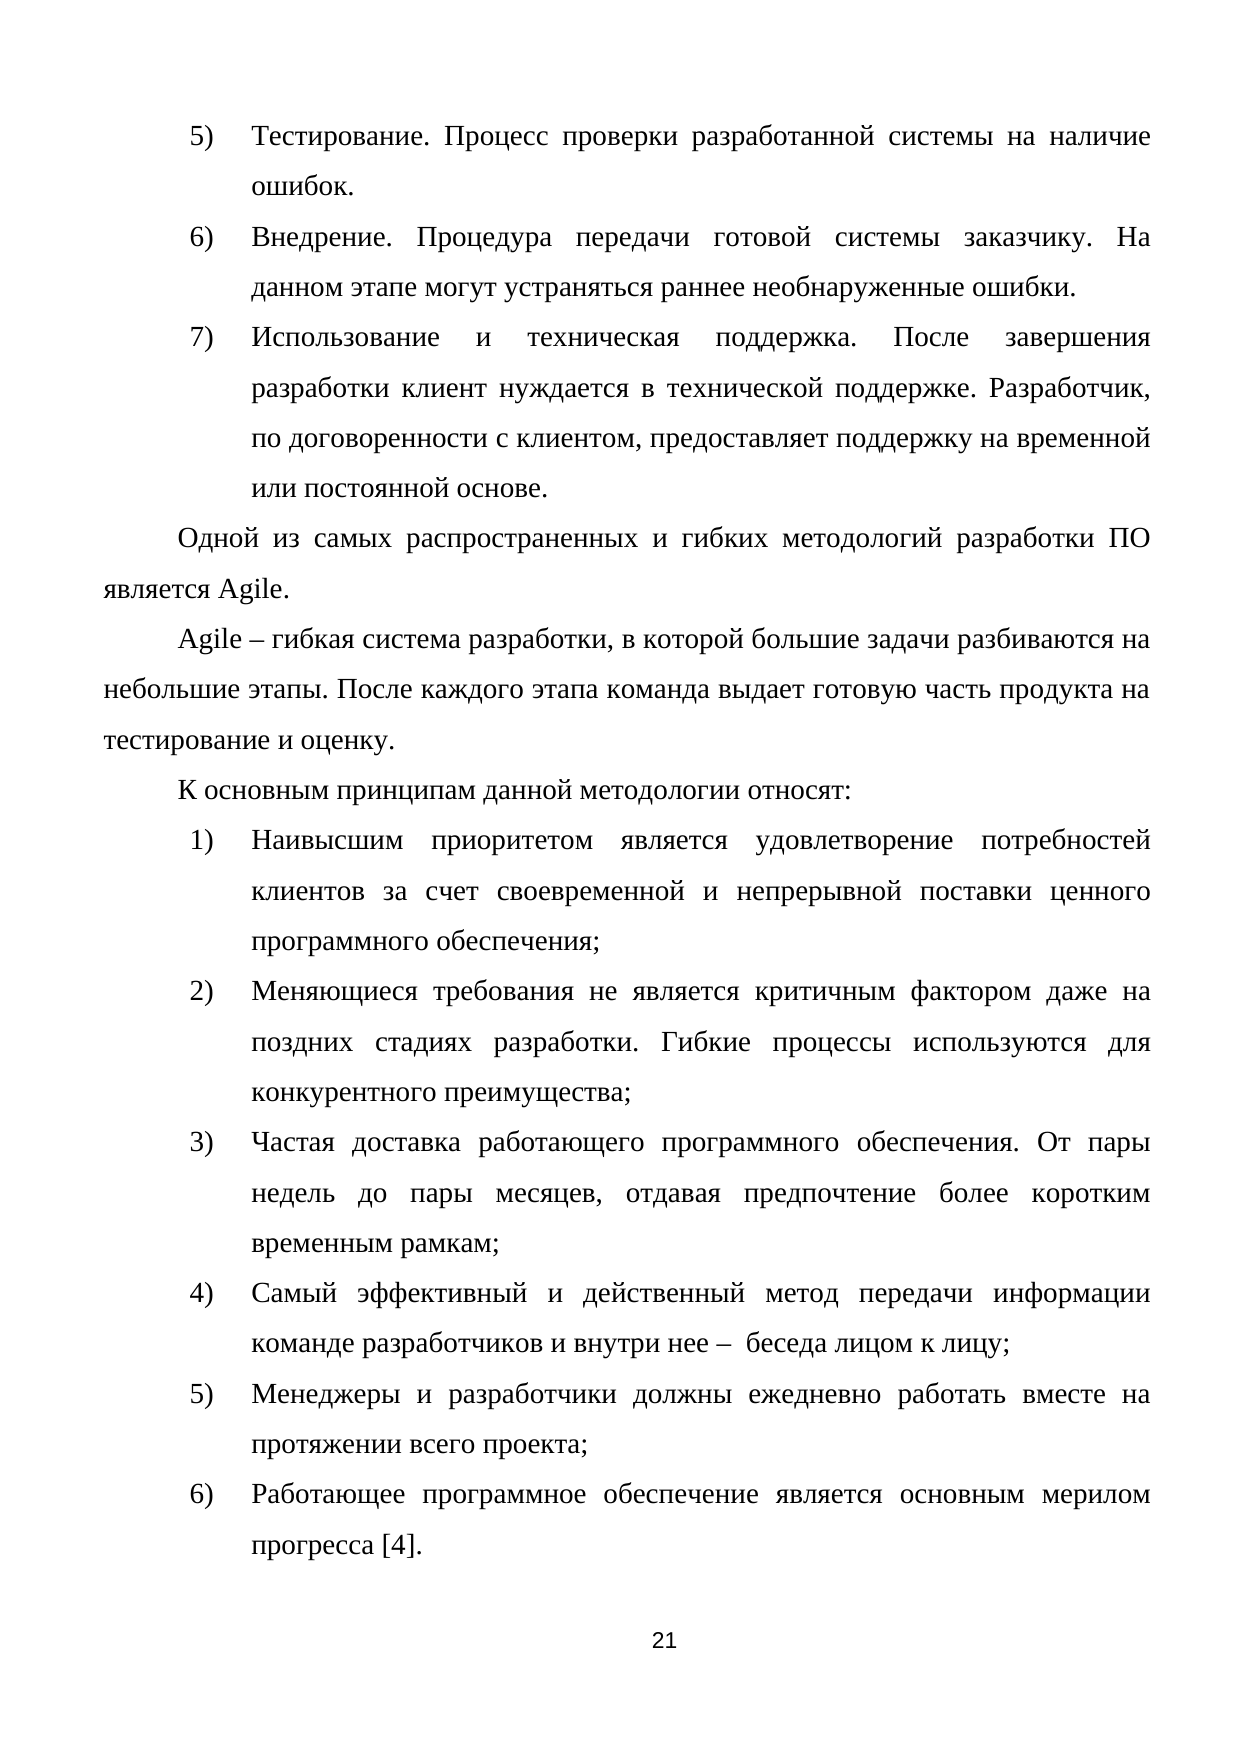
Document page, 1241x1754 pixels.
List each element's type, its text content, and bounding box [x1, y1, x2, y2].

text К основным принципам данной методологии относят: [103, 772, 1152, 806]
list Работающее программное обеспечение является основным мерилом прогресса [4]. [213, 1477, 1152, 1560]
text Одной из самых распространенных и гибких методологий разработки ПО является Agile. [103, 521, 1152, 604]
list Тестирование. Процесс проверки разработанной системы на наличие ошибок. [213, 118, 1152, 202]
list Внедрение. Процедура передачи готовой системы заказчику. На данном этапе могут устраняться раннее необнаруженные ошибки. [213, 219, 1152, 303]
list Частая доставка работающего программного обеспечения. От пары недель до пары месяцев, отдавая предпочтение более коротким временным рамкам; [213, 1124, 1152, 1258]
list Наивысшим приоритетом является удовлетворение потребностей клиентов за счет своевременной и непрерывной поставки ценного программного обеспечения; [213, 822, 1152, 957]
text Agile – гибкая система разработки, в которой большие задачи разбиваются на небольшие этапы. После каждого этапа команда выдает готовую часть продукта на тестирование и оценку. [103, 621, 1152, 755]
list Меняющиеся требования не является критичным фактором даже на поздних стадиях разработки. Гибкие процессы используются для конкурентного преимущества; [213, 973, 1152, 1108]
list Менеджеры и разработчики должны ежедневно работать вместе на протяжении всего проекта; [213, 1376, 1152, 1460]
list Использование и техническая поддержка. После завершения разработки клиент нуждается в технической поддержке. Разработчик, по договоренности с клиентом, предоставляет поддержку на временной или постоянной основе. [213, 319, 1152, 504]
list Самый эффективный и действенный метод передачи информации команде разработчиков и внутри нее – беседа лицом к лицу; [213, 1275, 1152, 1359]
